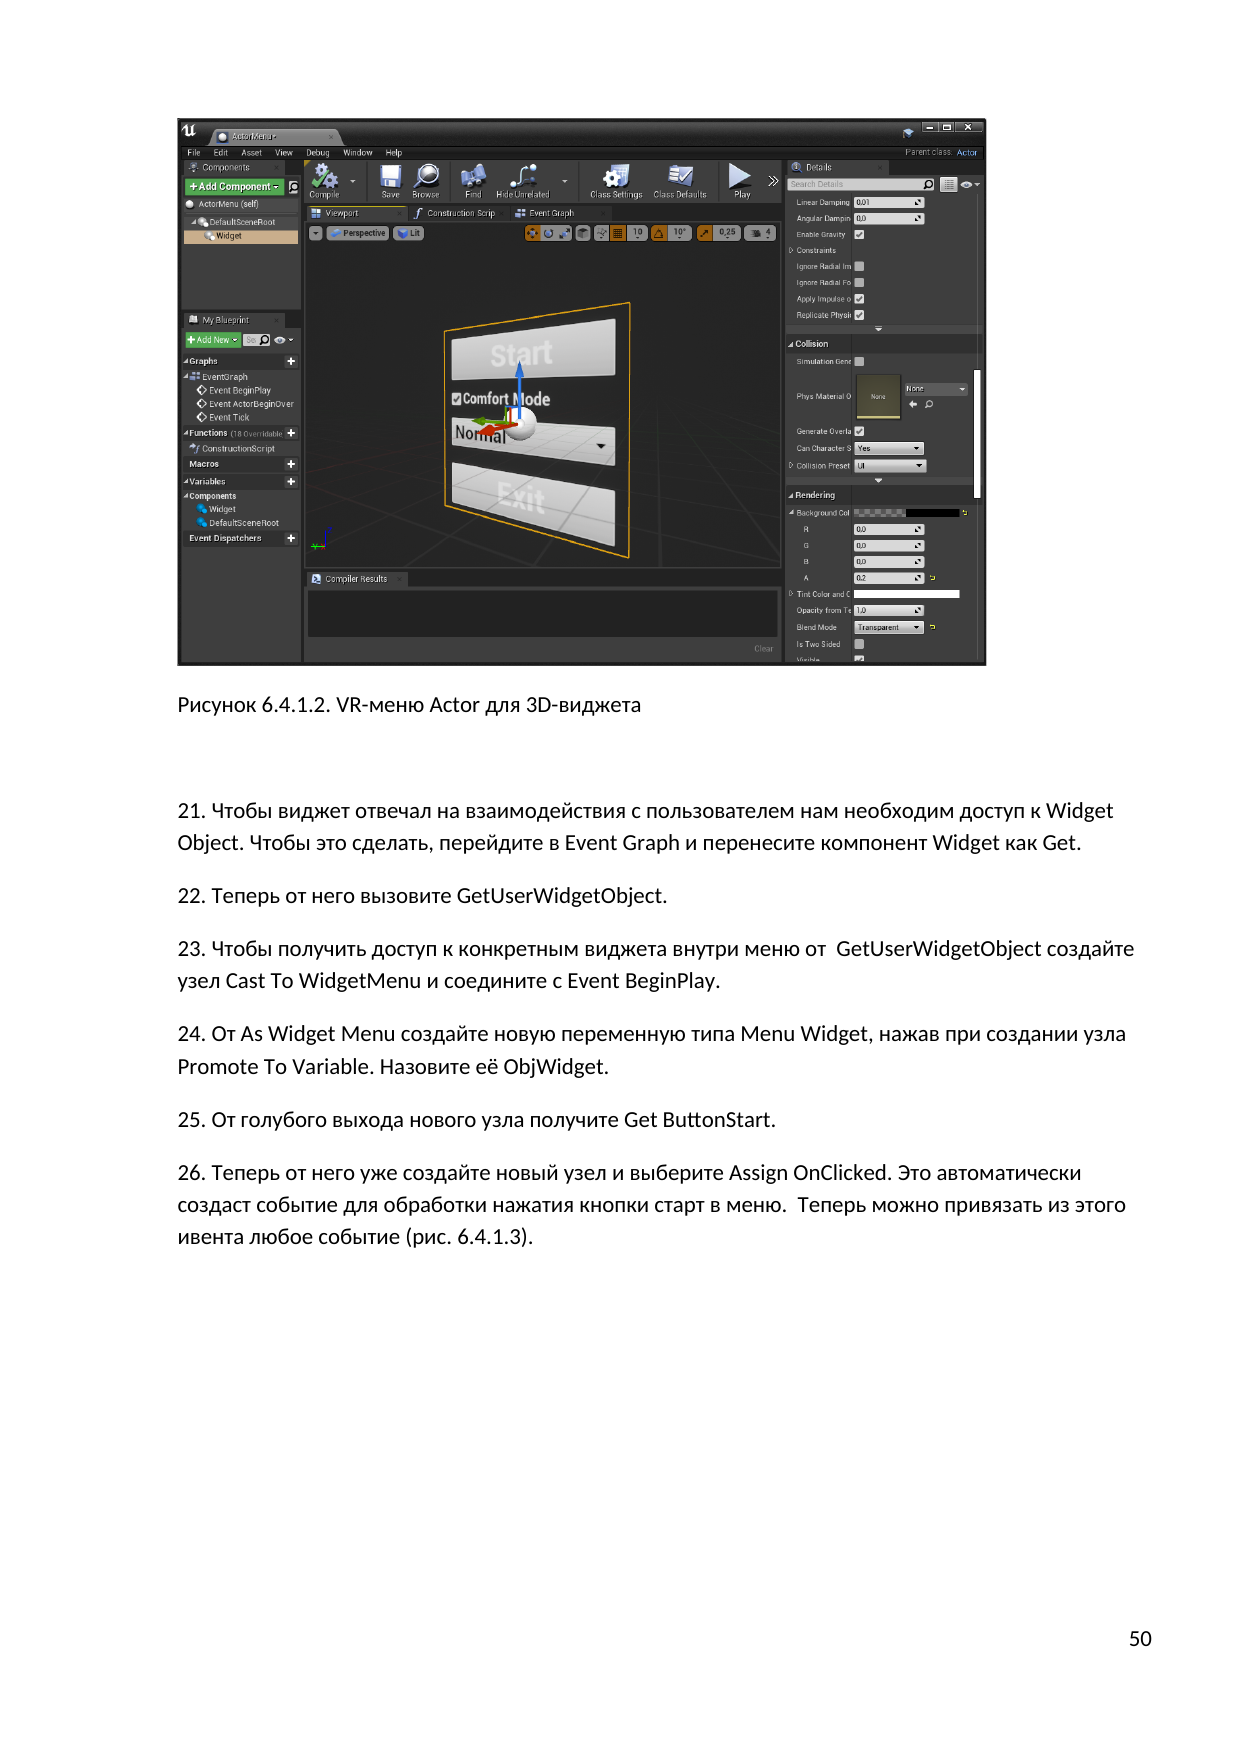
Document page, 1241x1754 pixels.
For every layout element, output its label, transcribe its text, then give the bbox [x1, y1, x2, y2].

text 23. Чтобы получить доступ к конкретным виджета внутри меню от GetUserWidgetObject создайте узел Cast To WidgetMenu и соедините с Event BeginPlay. [177, 934, 1152, 994]
text Рисунок 6.4.1.2. VR-меню Actor для 3D-виджета [177, 690, 1152, 718]
text 26. Теперь от него уже создайте новый узел и выберите Assign OnClicked. Это автоматически создаст событие для обработки нажатия кнопки старт в меню. Теперь можно привязать из этого ивента любое событие (рис. 6.4.1.3). [177, 1158, 1152, 1250]
text 24. От As Widget Menu создайте новую переменную типа Menu Widget, нажав при создании узла Promote To Variable. Назовите её ObjWidget. [177, 1019, 1152, 1080]
text 22. Теперь от него вызовите GetUserWidgetObject. [177, 881, 1152, 909]
text 25. От голубого выхода нового узла получите Get ButtonStart. [177, 1105, 1152, 1133]
picture [177, 118, 987, 666]
text 21. Чтобы виджет отвечал на взаимодействия с пользователем нам необходим доступ к Widget Object. Чтобы это сделать, перейдите в Event Graph и перенесите компонент Widget как Get. [177, 796, 1152, 856]
